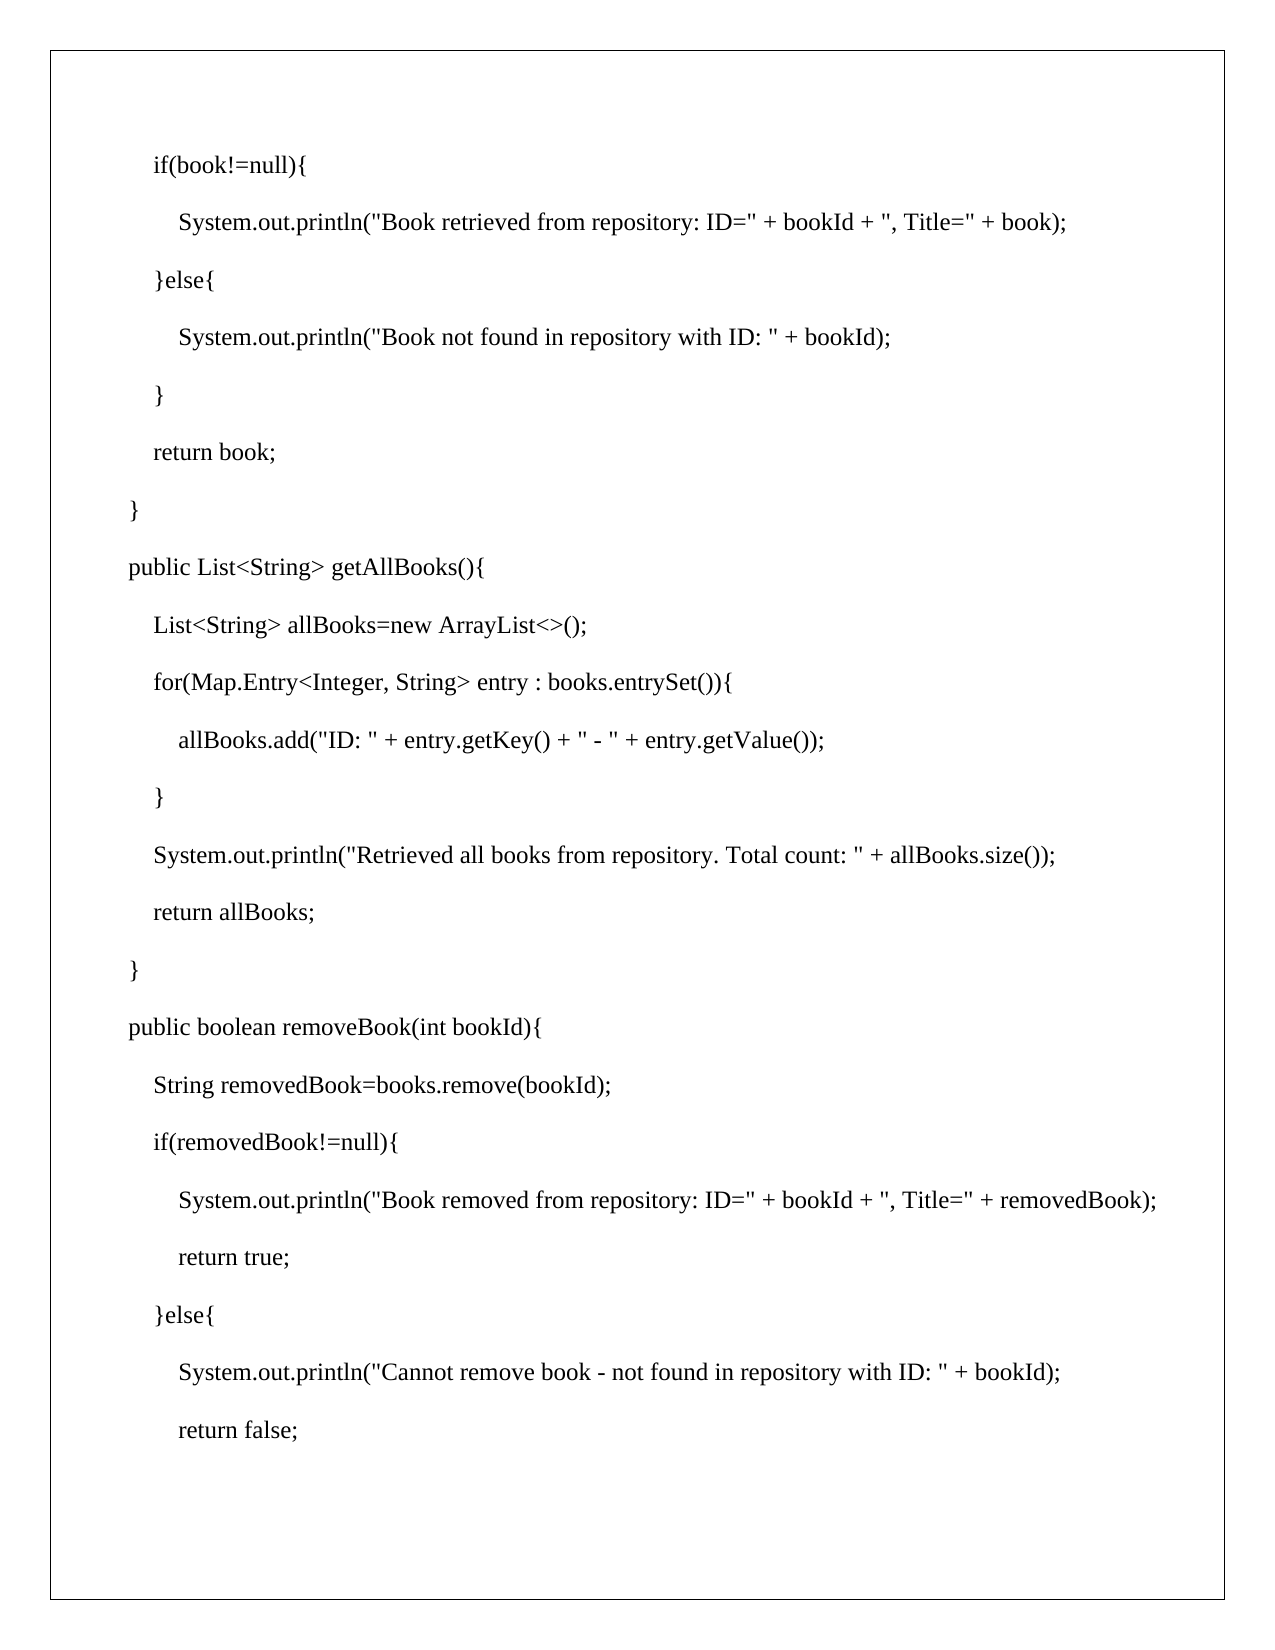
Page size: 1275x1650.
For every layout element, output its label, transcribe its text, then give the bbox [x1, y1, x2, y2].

text System.out.println("Retrieved all books from repository. Total count: " + allBooks.size()); [103, 840, 1209, 869]
text } [103, 495, 1209, 524]
text if(removedBook!=null){ [103, 1127, 1209, 1156]
text System.out.println("Book not found in repository with ID: " + bookId); [103, 322, 1209, 351]
text } [103, 782, 1209, 811]
text }else{ [103, 1300, 1209, 1329]
text String removedBook=books.remove(bookId); [103, 1070, 1209, 1099]
text }else{ [103, 265, 1209, 294]
text System.out.println("Book retrieved from repository: ID=" + bookId + ", Title=" + book); [103, 207, 1209, 236]
text List<String> allBooks=new ArrayList<>(); [103, 610, 1209, 639]
text } [103, 955, 1209, 984]
text return book; [103, 437, 1209, 466]
text System.out.println("Cannot remove book - not found in repository with ID: " + bookId); [103, 1357, 1209, 1386]
text if(book!=null){ [103, 150, 1209, 179]
text public boolean removeBook(int bookId){ [103, 1012, 1209, 1041]
text System.out.println("Book removed from repository: ID=" + bookId + ", Title=" + removedBook); [103, 1185, 1209, 1214]
text allBooks.add("ID: " + entry.getKey() + " - " + entry.getValue()); [103, 725, 1209, 754]
text return allBooks; [103, 897, 1209, 926]
text return true; [103, 1242, 1209, 1271]
text for(Map.Entry<Integer, String> entry : books.entrySet()){ [103, 667, 1209, 696]
text } [103, 380, 1209, 409]
text public List<String> getAllBooks(){ [103, 552, 1209, 581]
text return false; [103, 1415, 1209, 1444]
